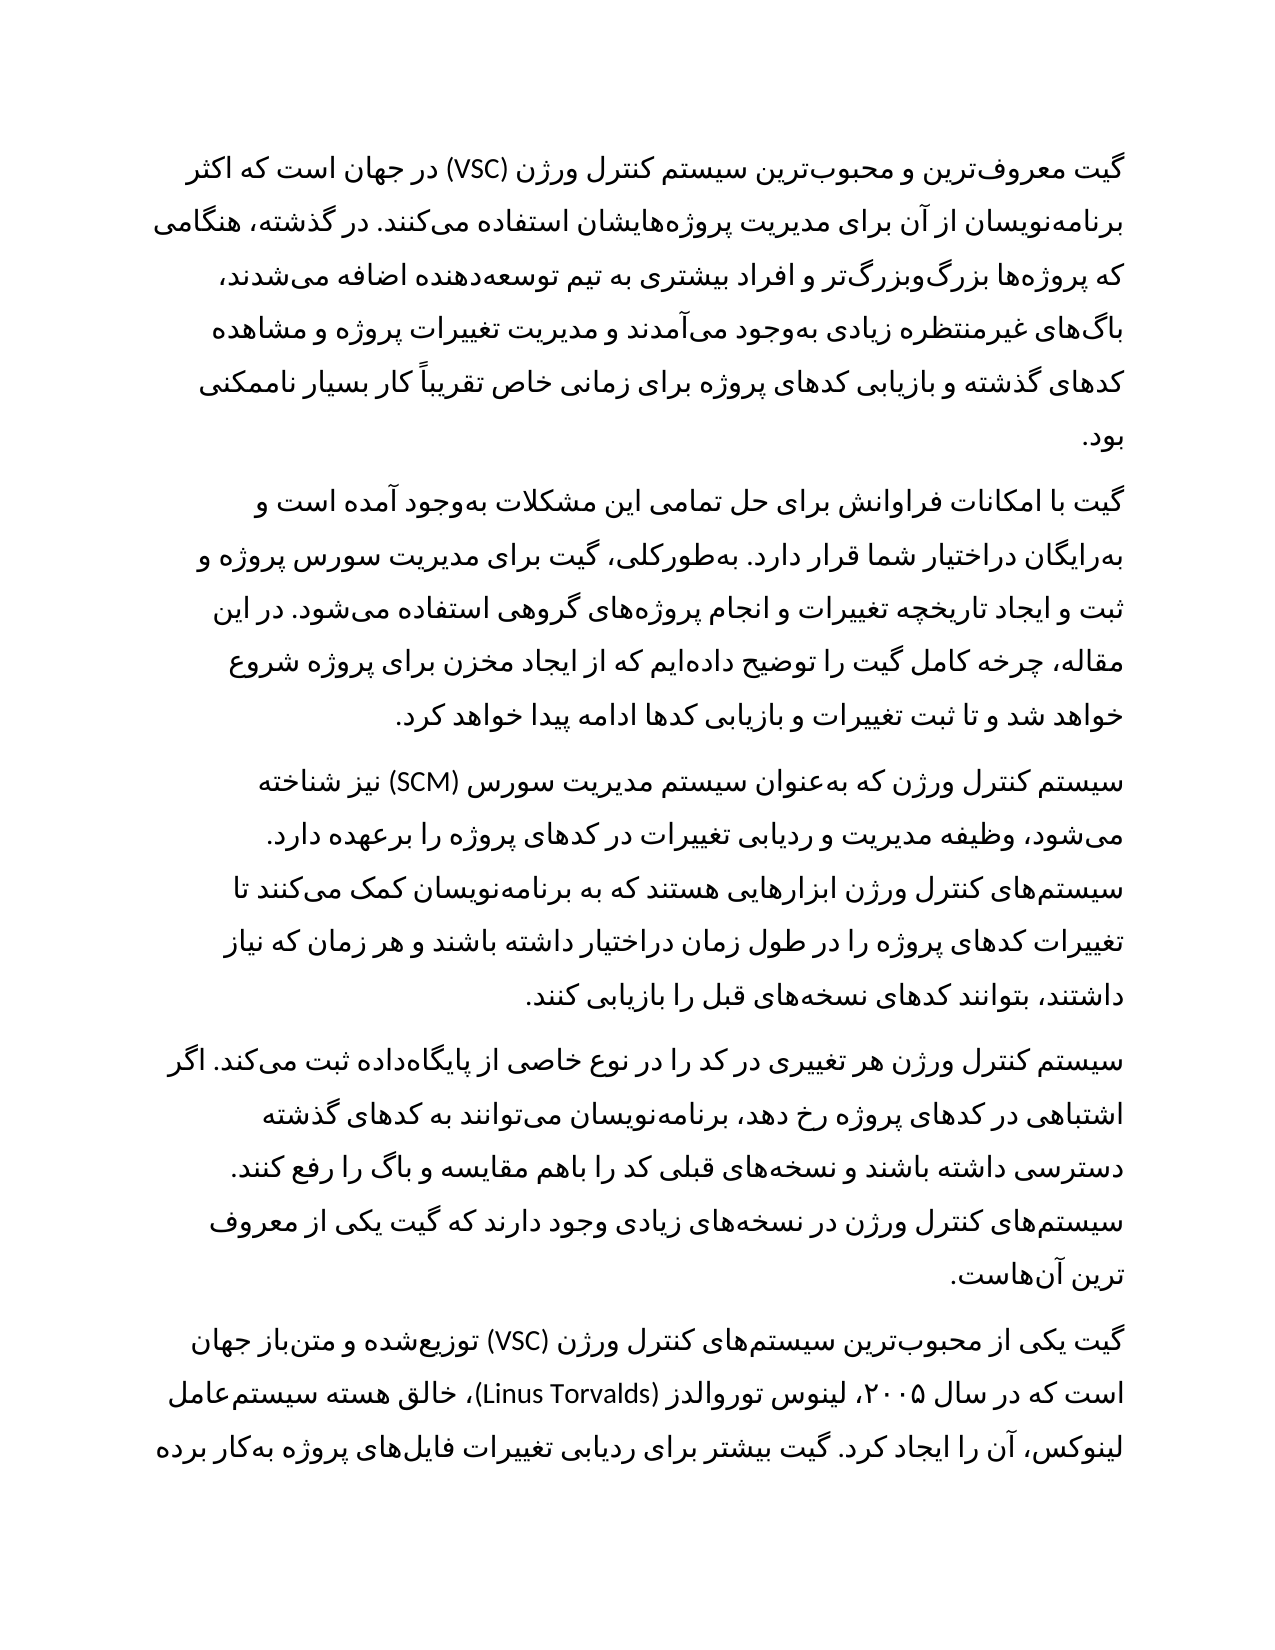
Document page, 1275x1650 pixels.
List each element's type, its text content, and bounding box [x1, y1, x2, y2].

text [150, 1322, 1125, 1465]
text سیستم کنترل ورژن هر تغییری در کد را در نوع خاصی از پایگاه‌داده ثبت می‌کند. اگر اشتباهی در کدهای پروژه رخ دهد، برنامه‌نویسان می‌توانند به کدهای گذشته دسترسی داشته باشند و نسخه‌های قبلی کد را با‌هم مقایسه و باگ را رفع کنند. سیستم‌های کنترل ورژن در نسخه‌های زیادی وجود دارند که گیت یکی از معروف ‌ترین آن‌هاست. [150, 1042, 1125, 1292]
text سیستم کنترل ورژن که به‌عنوان سیستم مدیریت سورس (SCM) نیز شناخته می‌شود، وظیفه مدیریت و ردیابی تغییرات در کدهای پروژه را برعهده دارد. سیستم‌های کنترل ورژن ابزارهایی هستند که به برنامه‌نویسان کمک می‌کنند تا تغییرات کدهای پروژه را در طول زمان دراختیار داشته باشند و هر زمان که نیاز داشتند، بتوانند کدهای نسخه‌های قبل را بازیابی کنند. [150, 763, 1125, 1012]
text گیت معروف‌ترین و محبوب‌ترین سیستم کنترل ورژن (VSC) در جهان است که اکثر برنامه‌نویسان از آن برای مدیریت پروژه‌هایشان استفاده می‌کنند. در گذشته، هنگامی که پروژه‌ها بزرگ‌و‌بزرگ‌تر و افراد بیشتری به تیم توسعه‌دهنده اضافه می‌شدند، باگ‌های غیرمنتظره زیادی به‌وجود می‌آمدند و مدیریت تغییرات پروژه و مشاهده کدهای گذشته و بازیابی کدهای پروژه برای زمانی خاص تقریباً کار بسیار ناممکنی بود. [150, 150, 1125, 453]
text گیت با امکانات فراوانش برای حل تمامی این مشکلات به‌وجود آمده است و به‌رایگان دراختیار شما قرار دارد. به‌طور‌کلی، گیت برای مدیریت سورس پروژه و ثبت و ایجاد تاریخچه تغییرات و انجام پروژه‌های گروهی استفاده می‌شود. در این مقاله، چرخه کامل گیت را توضیح داده‌ایم که از ایجاد مخزن برای پروژه شروع خواهد شد و تا ثبت تغییرات و بازیابی کدها ادامه پیدا خواهد کرد. [150, 483, 1125, 732]
